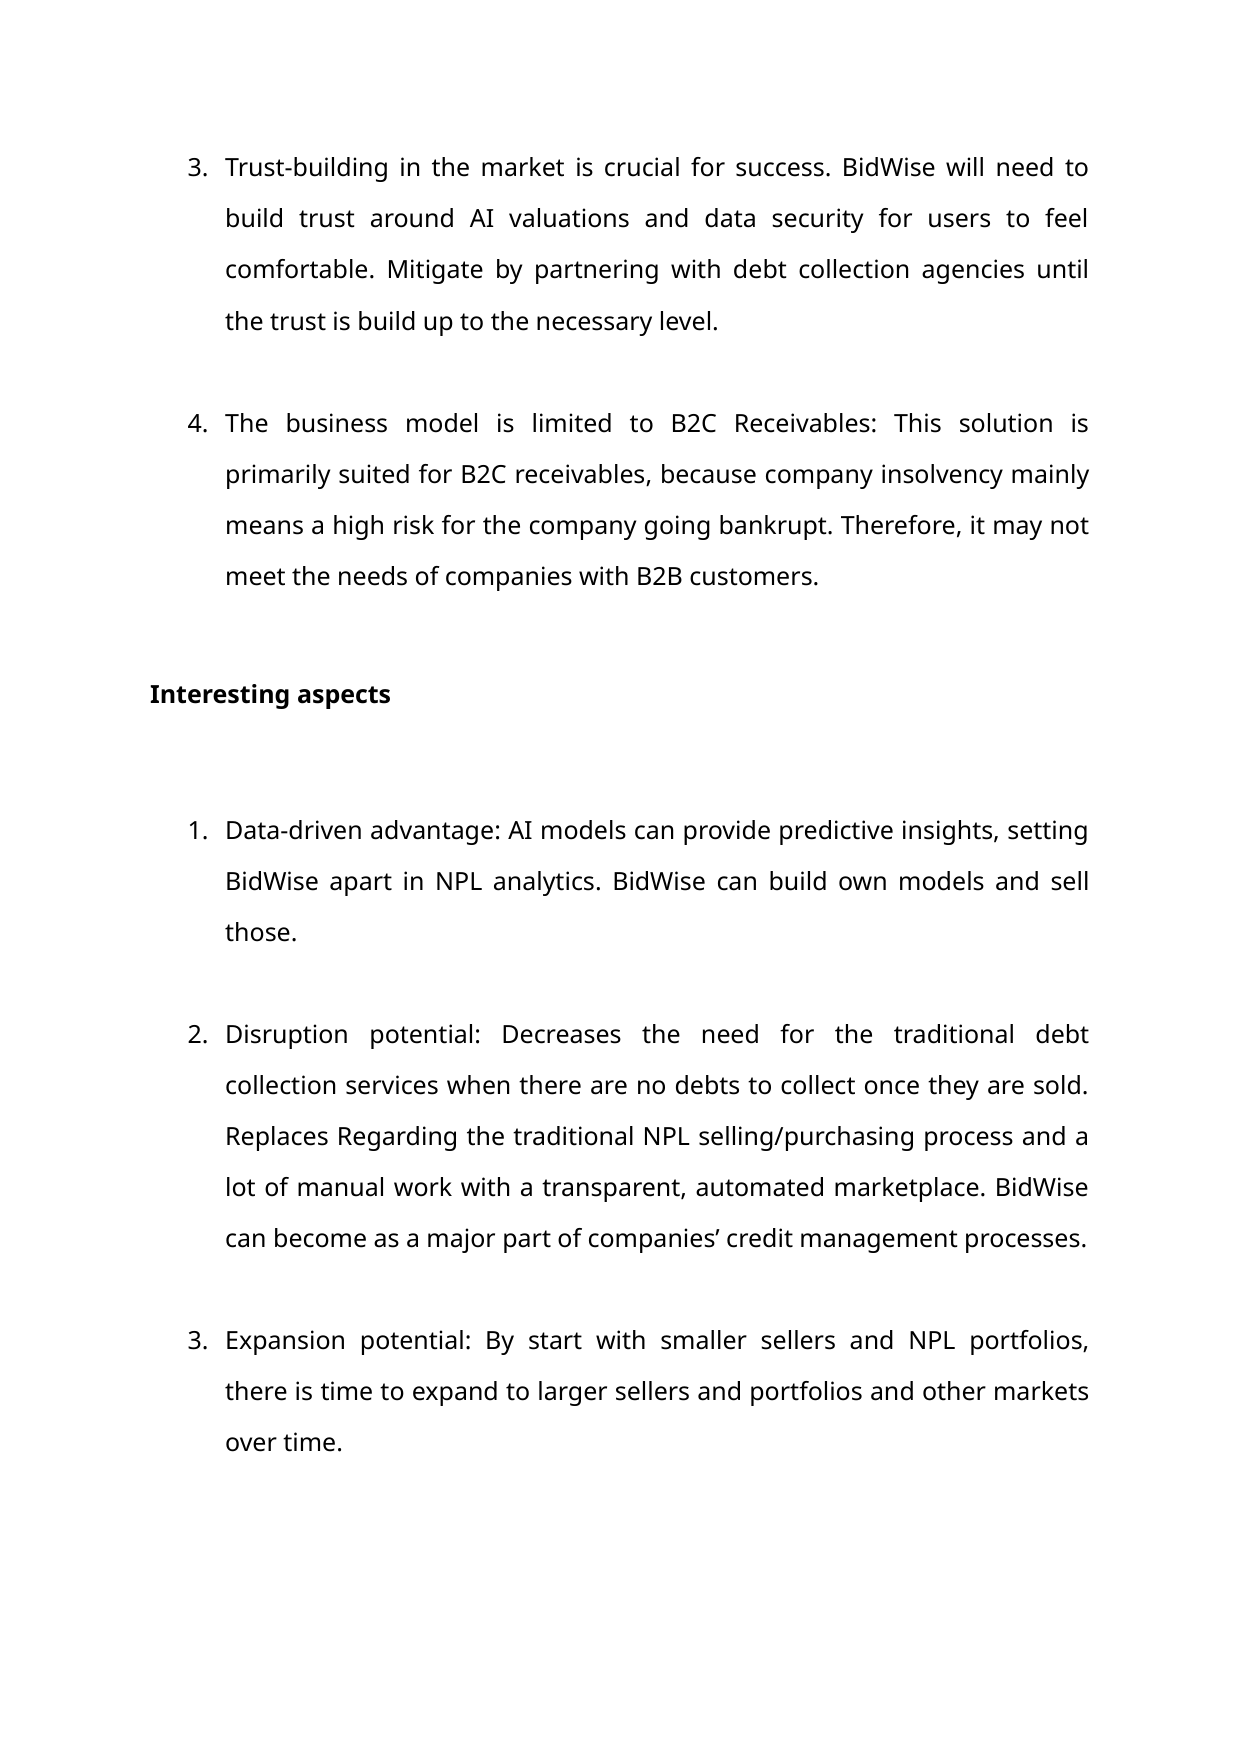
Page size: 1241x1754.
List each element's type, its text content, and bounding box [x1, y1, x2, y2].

list Data-driven advantage: AI models can provide predictive insights, setting BidWise apart in NPL analytics. BidWise can build own models and sell those. [187, 812, 1090, 949]
list Trust-building in the market is crucial for success. BidWise will need to build trust around AI valuations and data security for users to feel comfortable. Mitigate by partnering with debt collection agencies until the trust is build up to the necessary level. [187, 150, 1090, 337]
list The business model is limited to B2C Receivables: This solution is primarily suited for B2C receivables, because company insolvency mainly means a high risk for the company going bankrupt. Therefore, it may not meet the needs of companies with B2B customers. [187, 405, 1090, 592]
text Interesting aspects [150, 677, 1090, 711]
list Disruption potential: Decreases the need for the traditional debt collection services when there are no debts to collect once they are sold. Replaces Regarding the traditional NPL selling/purchasing process and a lot of manual work with a transparent, automated marketplace. BidWise can become as a major part of companies’ credit management processes. [187, 1017, 1090, 1255]
list Expansion potential: By start with smaller sellers and NPL portfolios, there is time to expand to larger sellers and portfolios and other markets over time. [187, 1323, 1090, 1459]
